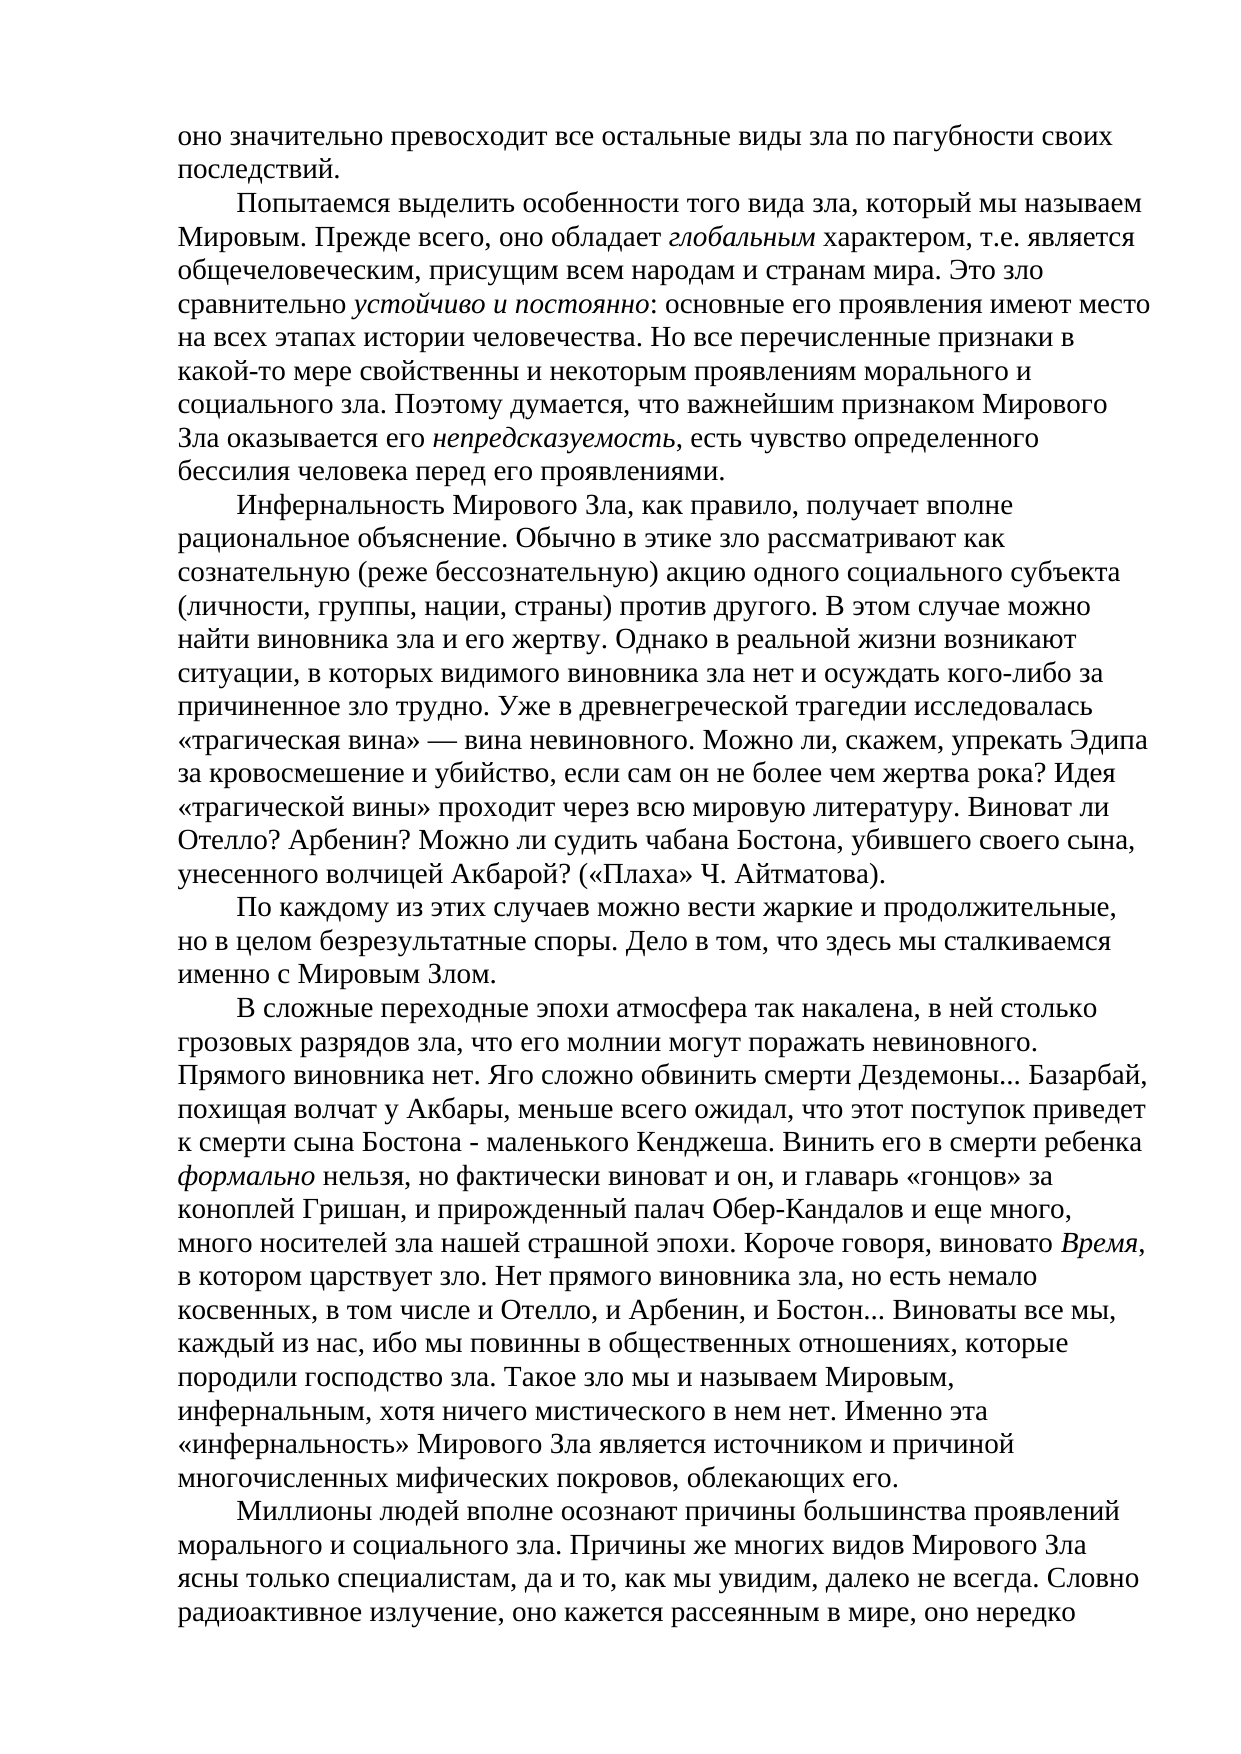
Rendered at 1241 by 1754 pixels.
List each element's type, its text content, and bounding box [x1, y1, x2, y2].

text Попытаемся выделить особенности того вида зла, который мы называем Мировым. Прежде всего, оно обладает глобальным характером, т.е. является общечеловеческим, присущим всем народам и странам мира. Это зло сравнительно устойчиво и постоянно: основные его проявления имеют место на всех этапах истории человечества. Но все перечисленные признаки в какой-то мере свойственны и некоторым проявлениям морального и социального зла. Поэтому думается, что важнейшим признаком Мирового Зла оказывается его непредсказуемость, есть чувство определенного бессилия человека перед его проявлениями. [177, 185, 1152, 487]
text По каждому из этих случаев можно вести жаркие и продолжительные, но в целом безрезультатные споры. Дело в том, что здесь мы сталкиваемся именно с Мировым Злом. [177, 889, 1152, 990]
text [177, 1493, 1152, 1627]
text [177, 118, 1152, 185]
text В сложные переходные эпохи атмосфера так накалена, в ней столько грозовых разрядов зла, что его молнии могут поражать невиновного. Прямого виновника нет. Яго сложно обвинить смерти Дездемоны... Базарбай, похищая волчат у Акбары, меньше всего ожидал, что этот поступок приведет к смерти сына Бостона - маленького Кенджеша. Винить его в смерти ребенка формально нельзя, но фактически виноват и он, и главарь «гонцов» за коноплей Гришан, и прирожденный палач Обер-Кандалов и еще много, много носителей зла нашей страшной эпохи. Короче говоря, виновато Время, в котором царствует зло. Нет прямого виновника зла, но есть немало косвенных, в том числе и Отелло, и Арбенин, и Бостон... Виноваты все мы, каждый из нас, ибо мы повинны в общественных отношениях, которые породили господство зла. Такое зло мы и называем Мировым, инфернальным, хотя ничего мистического в нем нет. Именно эта «инфернальность» Мирового Зла является источником и причиной многочисленных мифических покровов, облекающих его. [177, 990, 1152, 1493]
text Инфернальность Мирового Зла, как правило, получает вполне рациональное объяснение. Обычно в этике зло рассматривают как сознательную (реже бессознательную) акцию одного социального субъекта (личности, группы, нации, страны) против другого. В этом случае можно найти виновника зла и его жертву. Однако в реальной жизни возникают ситуации, в которых видимого виновника зла нет и осуждать кого-либо за причиненное зло трудно. Уже в древнегреческой трагедии исследовалась «трагическая вина» — вина невиновного. Можно ли, скажем, упрекать Эдипа за кровосмешение и убийство, если сам он не более чем жертва рока? Идея «трагической вины» проходит через всю мировую литературу. Виноват ли Отелло? Арбенин? Можно ли судить чабана Бостона, убившего своего сына, унесенного волчицей Акбарой? («Плаха» Ч. Айтматова). [177, 487, 1152, 889]
